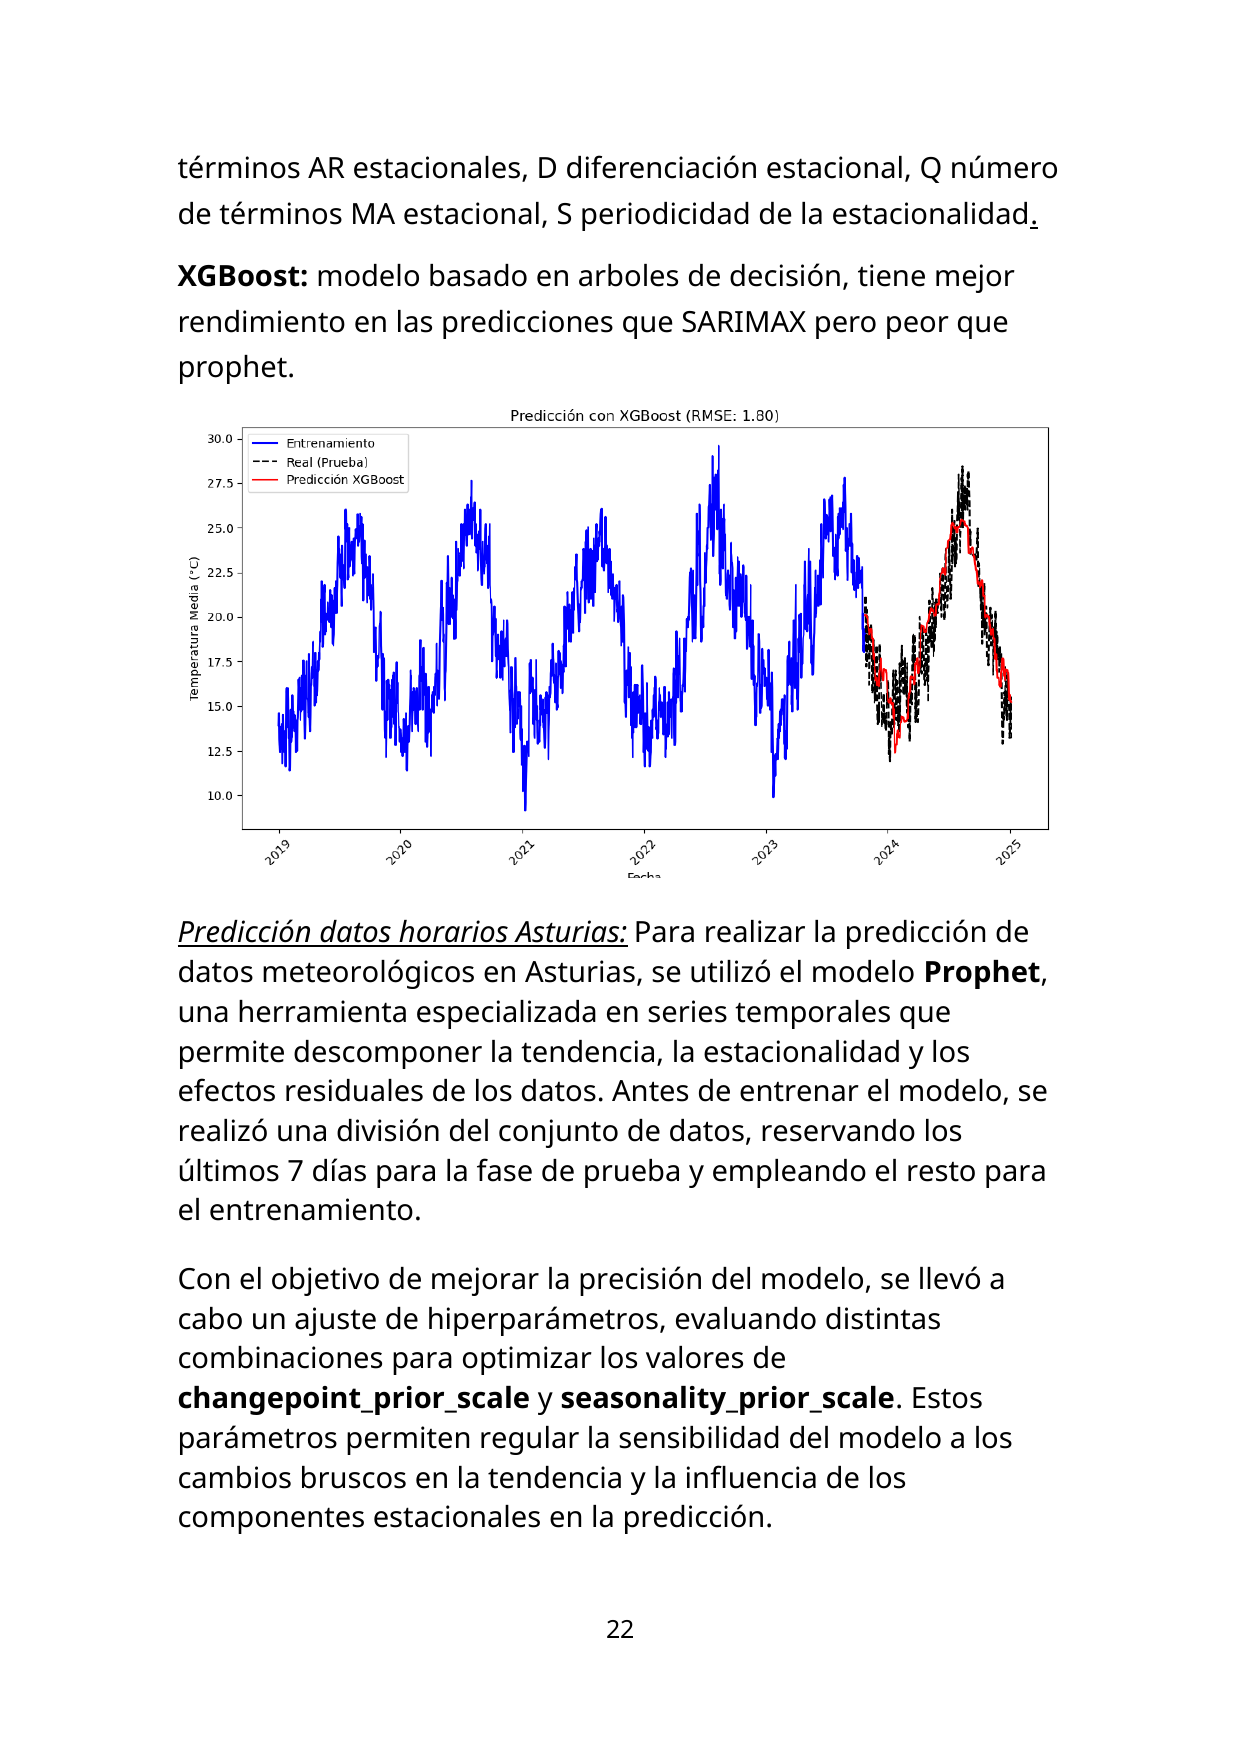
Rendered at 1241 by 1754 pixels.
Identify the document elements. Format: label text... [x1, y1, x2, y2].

text XGBoost: modelo basado en arboles de decisión, tiene mejor rendimiento en las predicciones que SARIMAX pero peor que prophet. [177, 256, 1063, 386]
text Predicción datos horarios Asturias: Para realizar la predicción de datos meteorológicos en Asturias, se utilizó el modelo Prophet, una herramienta especializada en series temporales que permite descomponer la tendencia, la estacionalidad y los efectos residuales de los datos. Antes de entrenar el modelo, se realizó una división del conjunto de datos, reservando los últimos 7 días para la fase de prueba y empleando el resto para el entrenamiento. [177, 912, 1063, 1229]
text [177, 148, 1063, 233]
text Con el objetivo de mejorar la precisión del modelo, se llevó a cabo un ajuste de hiperparámetros, evaluando distintas combinaciones para optimizar los valores de changepoint_prior_scale y seasonality_prior_scale. Estos parámetros permiten regular la sensibilidad del modelo a los cambios bruscos en la tendencia y la influencia de los componentes estacionales en la predicción. [177, 1258, 1063, 1536]
picture [177, 409, 1063, 878]
